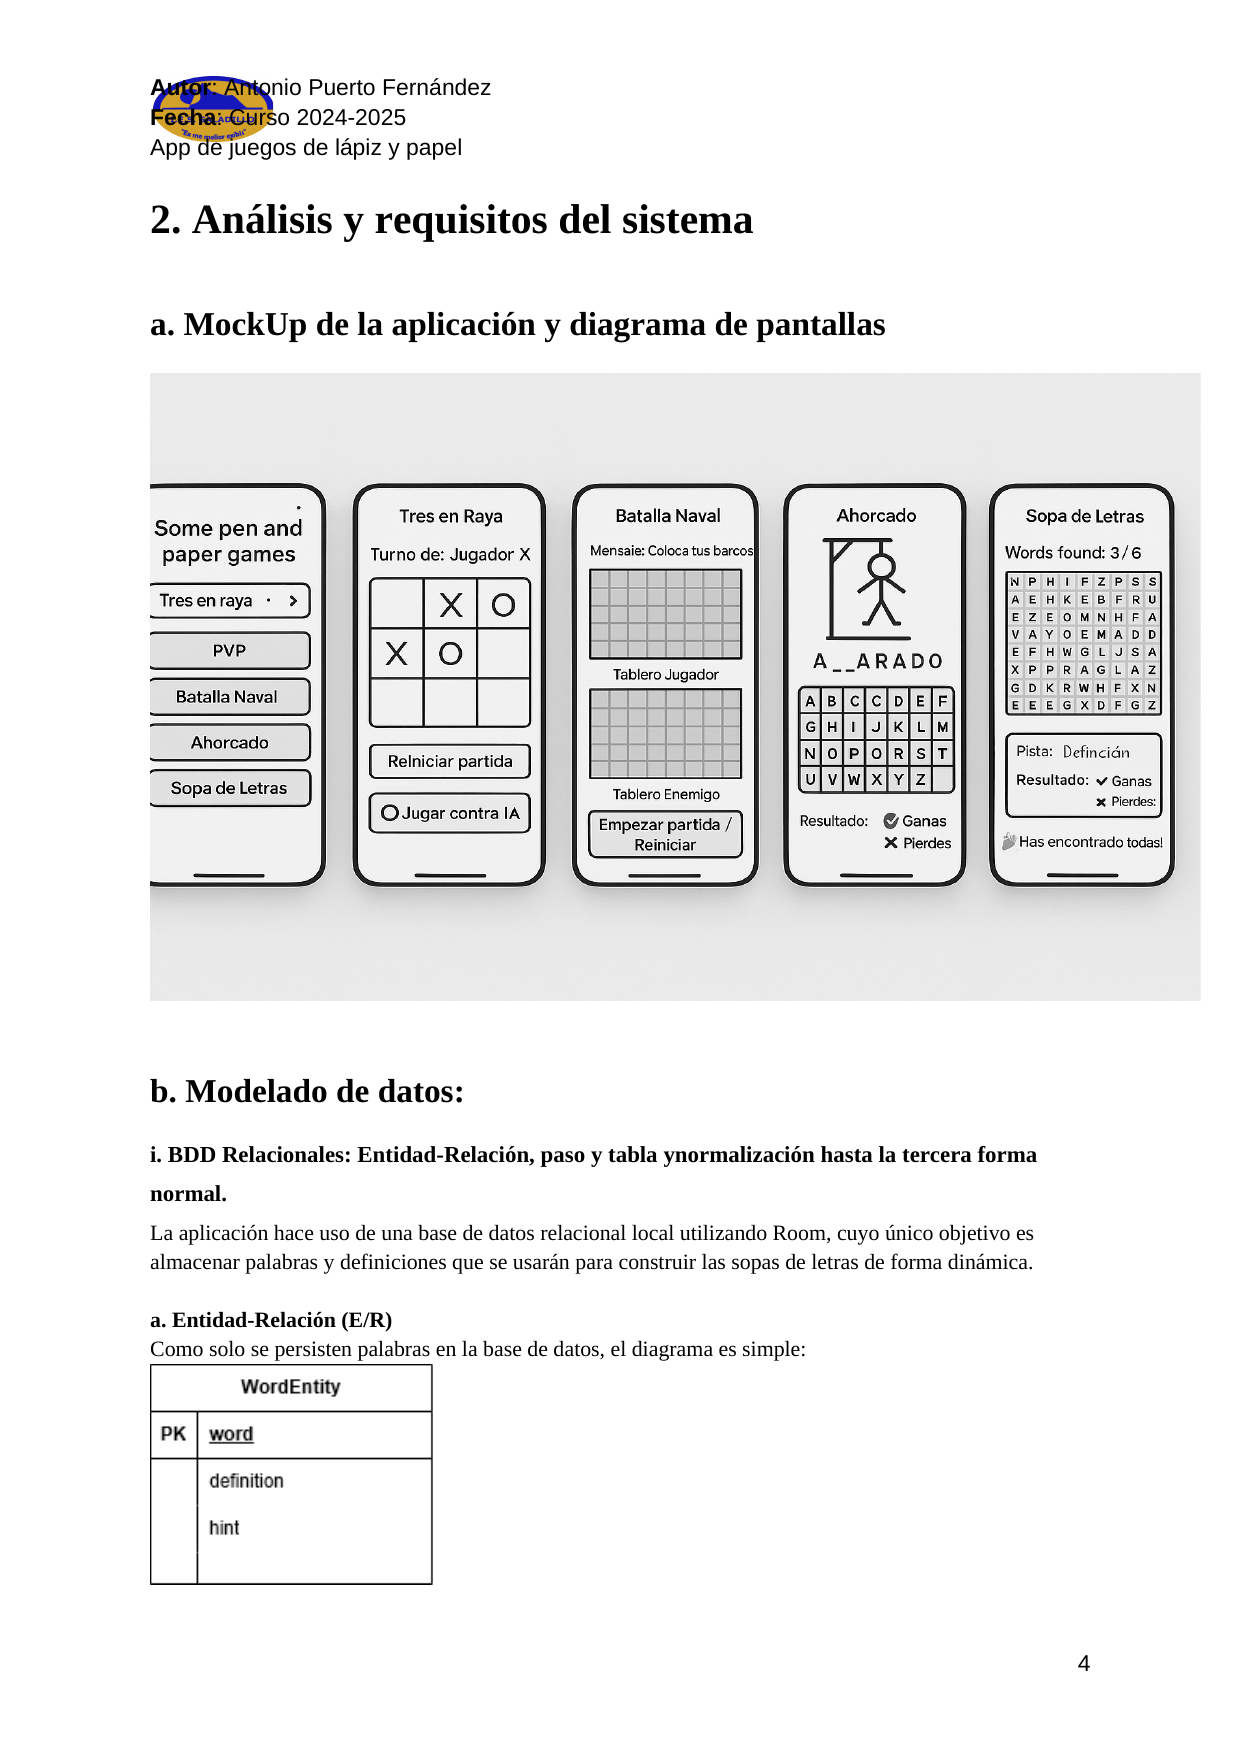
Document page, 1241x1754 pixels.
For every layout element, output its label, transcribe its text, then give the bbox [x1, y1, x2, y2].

text Como solo se persisten palabras en la base de datos, el diagrama es simple: [150, 1336, 1090, 1361]
subtitle a. MockUp de la aplicación y diagrama de pantallas [150, 304, 1090, 342]
picture [150, 1364, 433, 1585]
text a. Entidad-Relación (E/R) [150, 1307, 1090, 1332]
subtitle 2. Análisis y requisitos del sistema [150, 194, 1090, 242]
text i. BDD Relacionales: Entidad-Relación, paso y tabla ynormalización hasta la tercera forma normal. [150, 1141, 1090, 1207]
text La aplicación hace uso de una base de datos relacional local utilizando Room, cuyo único objetivo es almacenar palabras y definiciones que se usarán para construir las sopas de letras de forma dinámica. [150, 1220, 1090, 1274]
subtitle b. Modelado de datos: [150, 1071, 1090, 1109]
picture [150, 373, 1201, 1001]
picture [153, 76, 274, 142]
